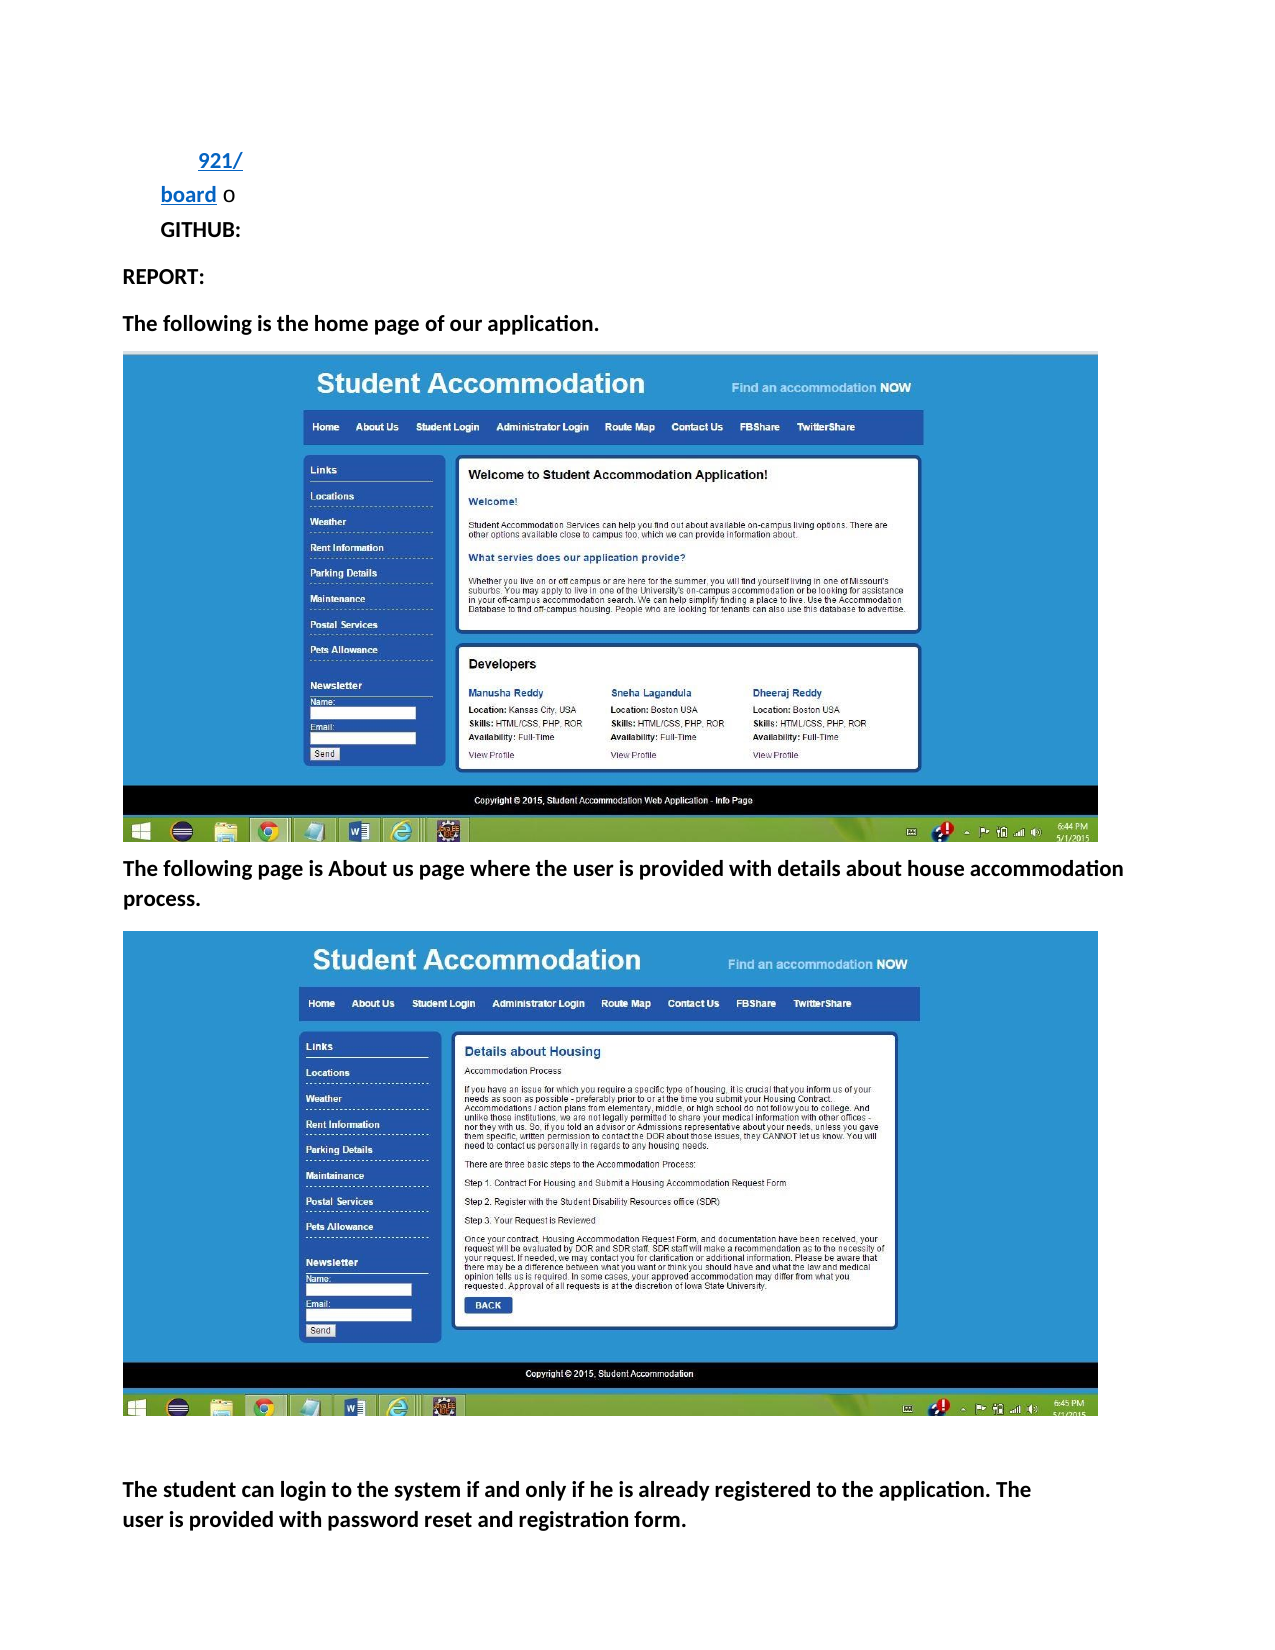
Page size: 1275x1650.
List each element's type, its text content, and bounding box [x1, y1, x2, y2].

text The following page is About us page where the user is provided with details about house accommodation process. [123, 854, 1156, 912]
text The following is the home page of our application. [122, 309, 1043, 337]
text 921/board o GITHUB: [160, 146, 295, 243]
picture [123, 931, 1098, 1416]
text REPORT: [122, 262, 1043, 291]
text The student can login to the system if and only if he is already registered to the application. The user is provided with password reset and registration form. [122, 1475, 1043, 1533]
picture [123, 351, 1098, 842]
